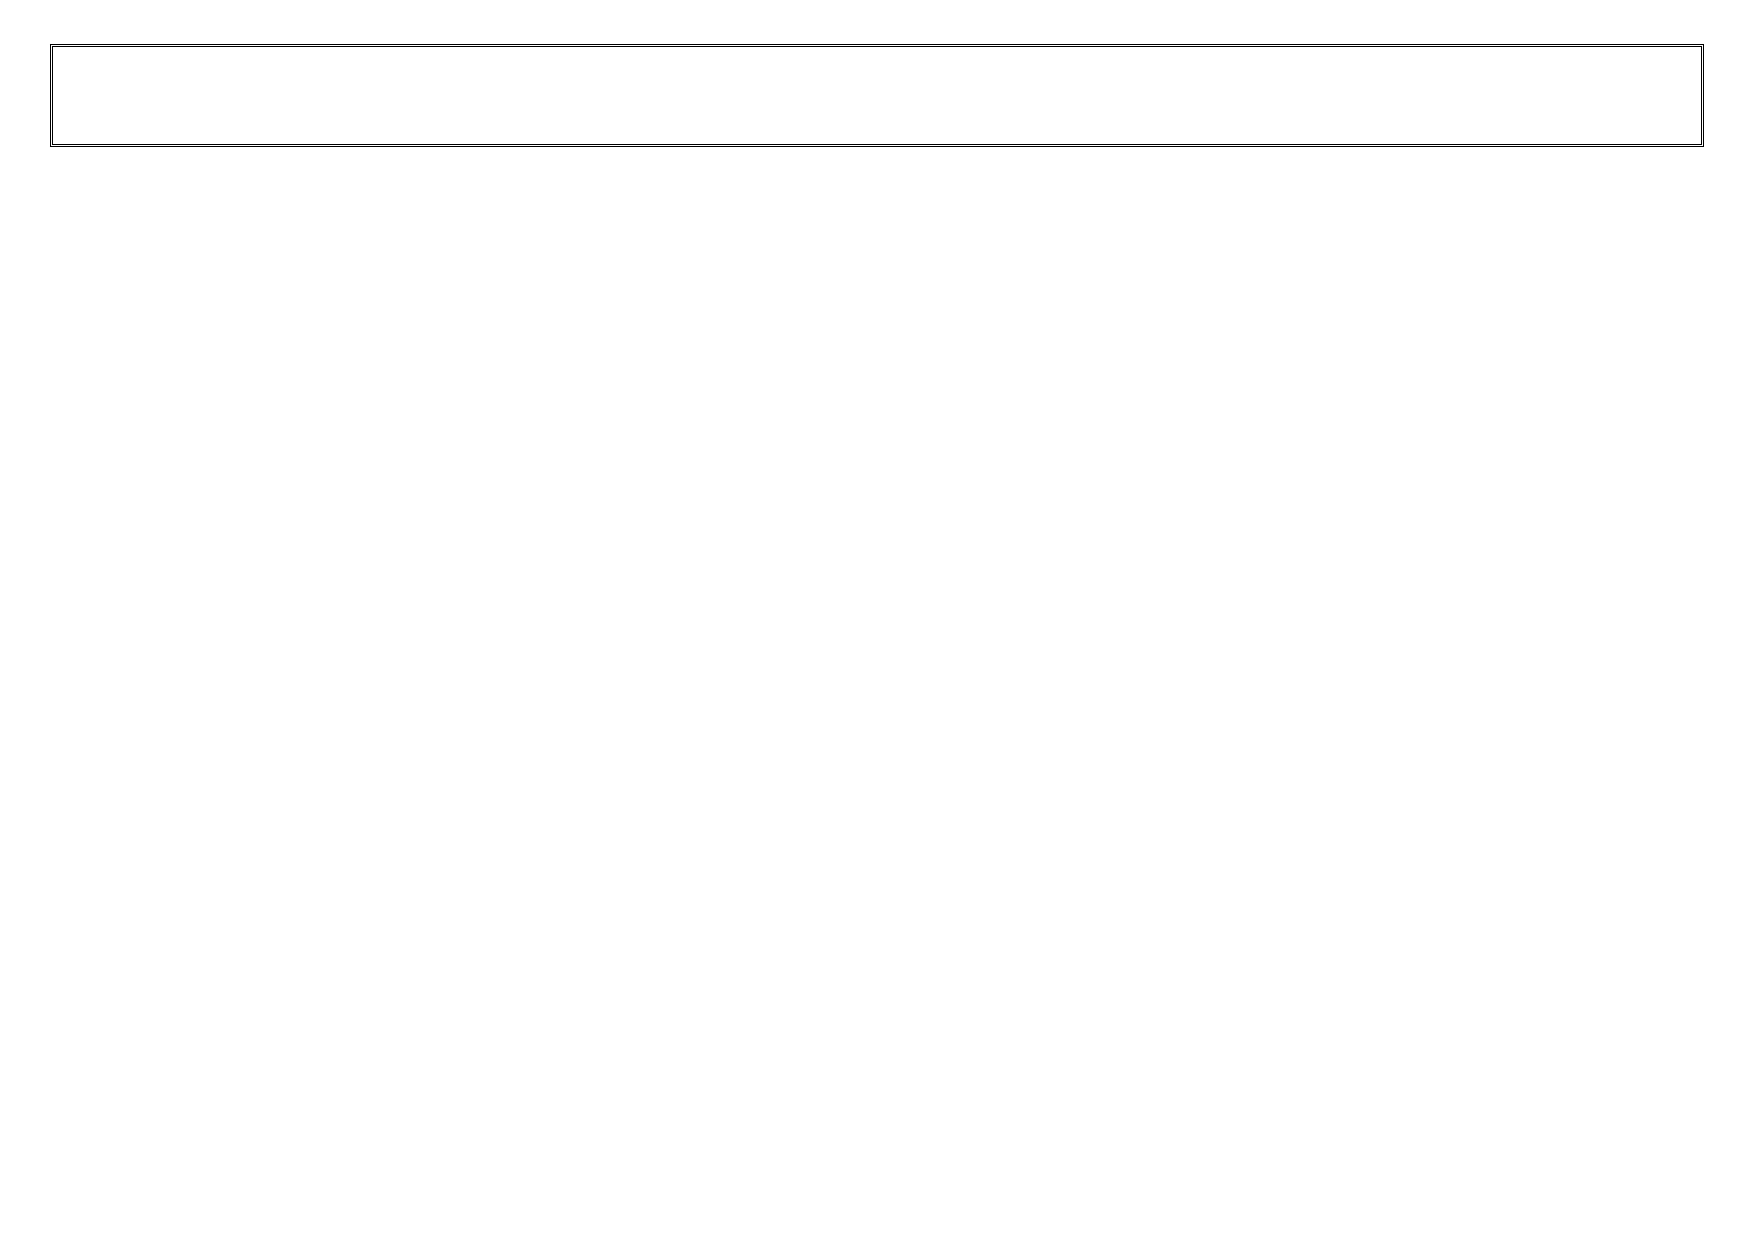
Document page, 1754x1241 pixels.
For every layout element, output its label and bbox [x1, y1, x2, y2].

table_cell [53, 47, 1701, 144]
